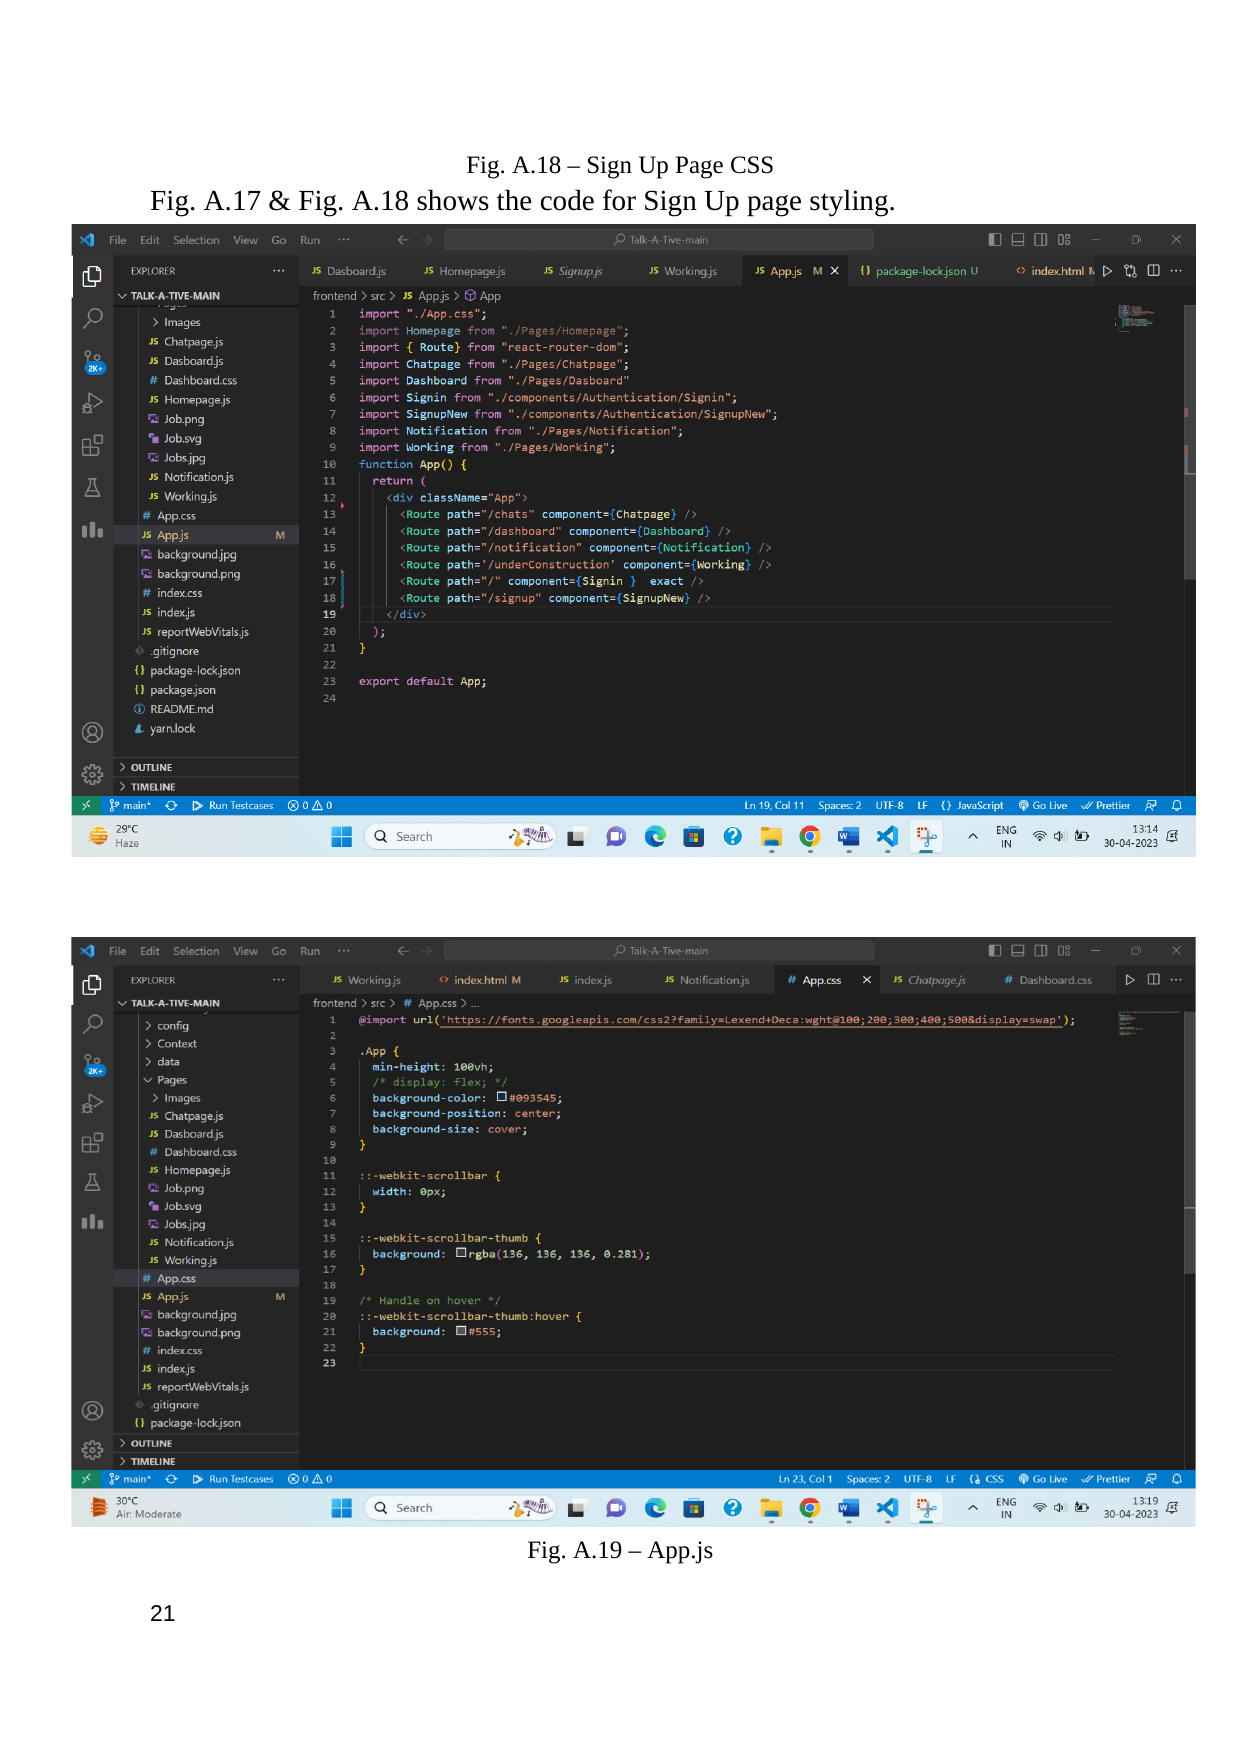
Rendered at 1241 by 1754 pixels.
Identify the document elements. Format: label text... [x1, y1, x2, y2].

text Fig. A.18 – Sign Up Page CSS [150, 150, 1090, 179]
text Fig. A.17 & Fig. A.18 shows the code for Sign Up page styling. [150, 183, 1090, 217]
picture [71, 224, 1196, 857]
text Fig. A.19 – App.js [150, 1527, 1090, 1564]
picture [71, 937, 1196, 1527]
